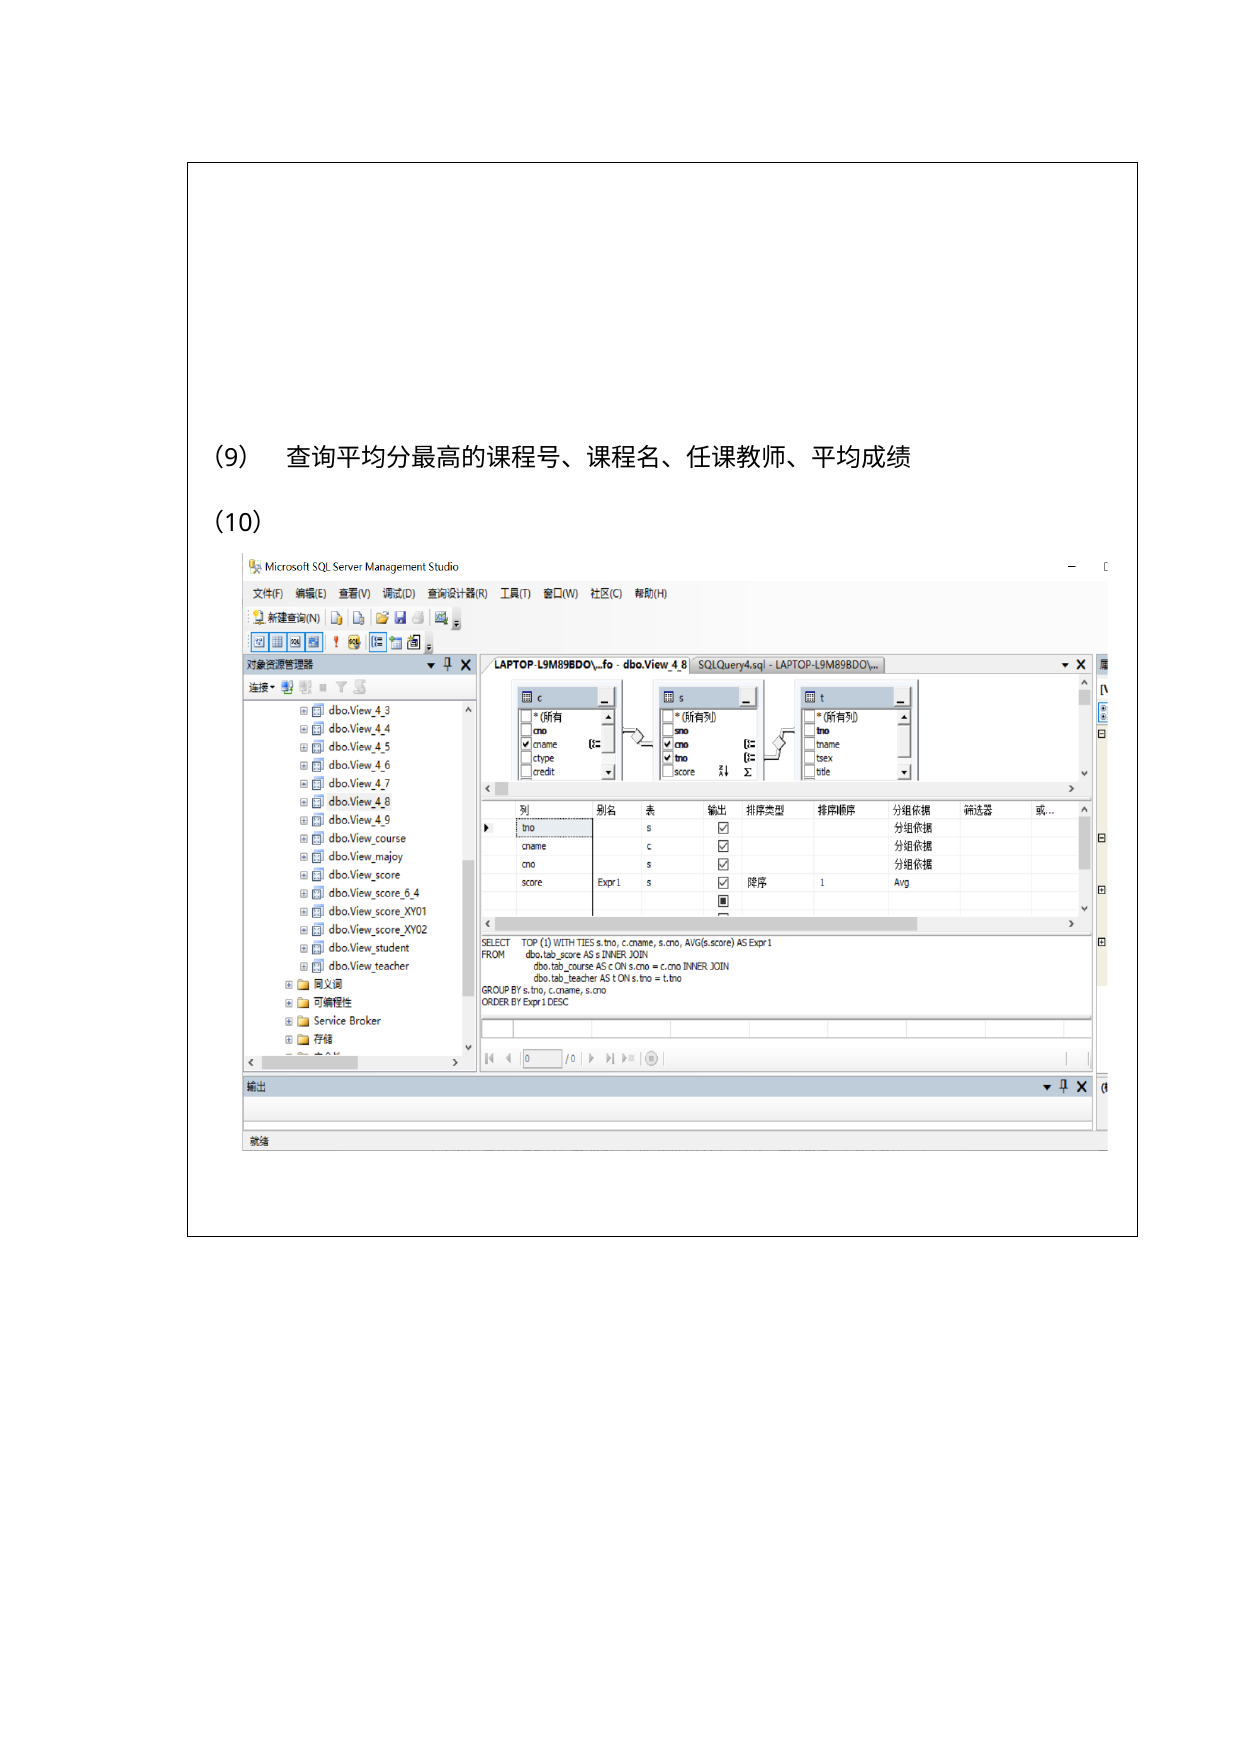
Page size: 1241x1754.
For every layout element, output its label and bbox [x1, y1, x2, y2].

picture [242, 553, 1108, 1151]
table_cell [188, 163, 1137, 1236]
